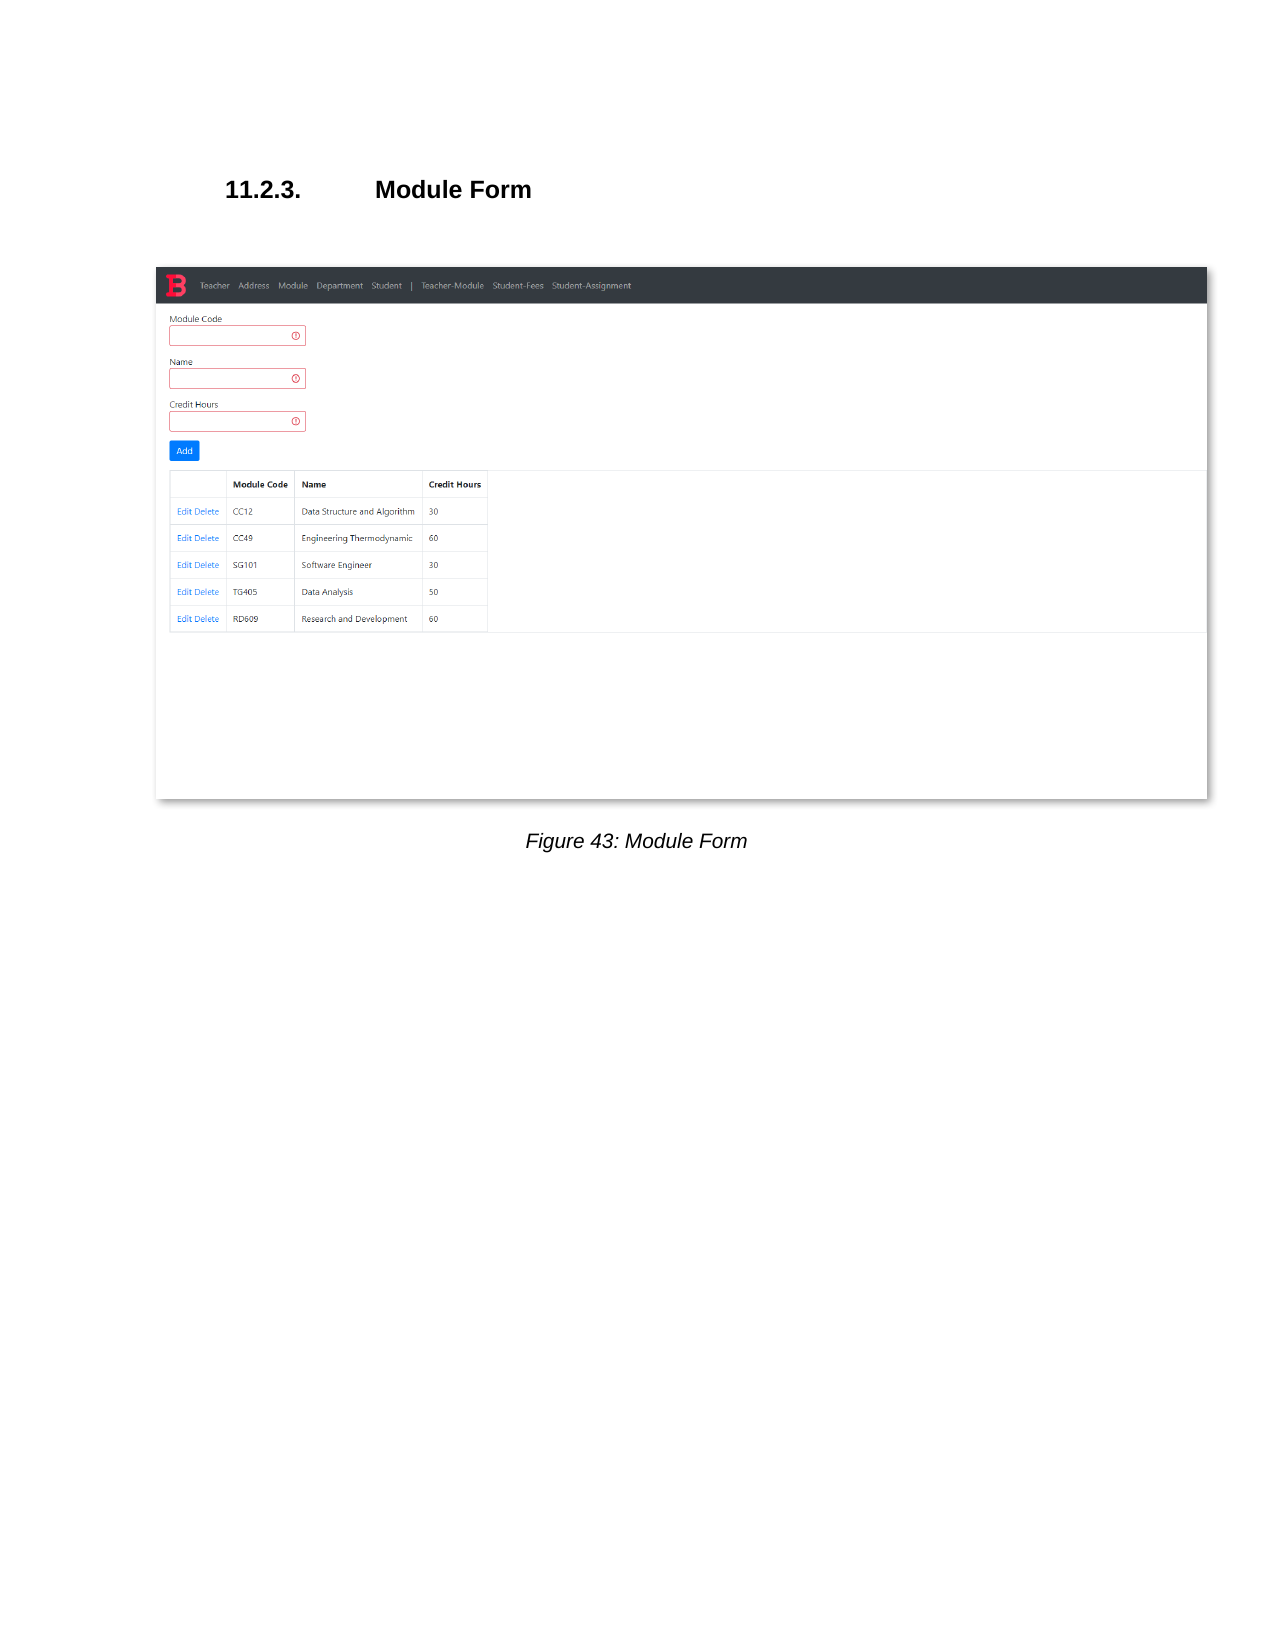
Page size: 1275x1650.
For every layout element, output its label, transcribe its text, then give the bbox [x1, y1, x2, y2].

picture [156, 267, 1207, 799]
text Figure : Module Form [150, 829, 1125, 853]
subtitle Module Form [225, 175, 1125, 204]
